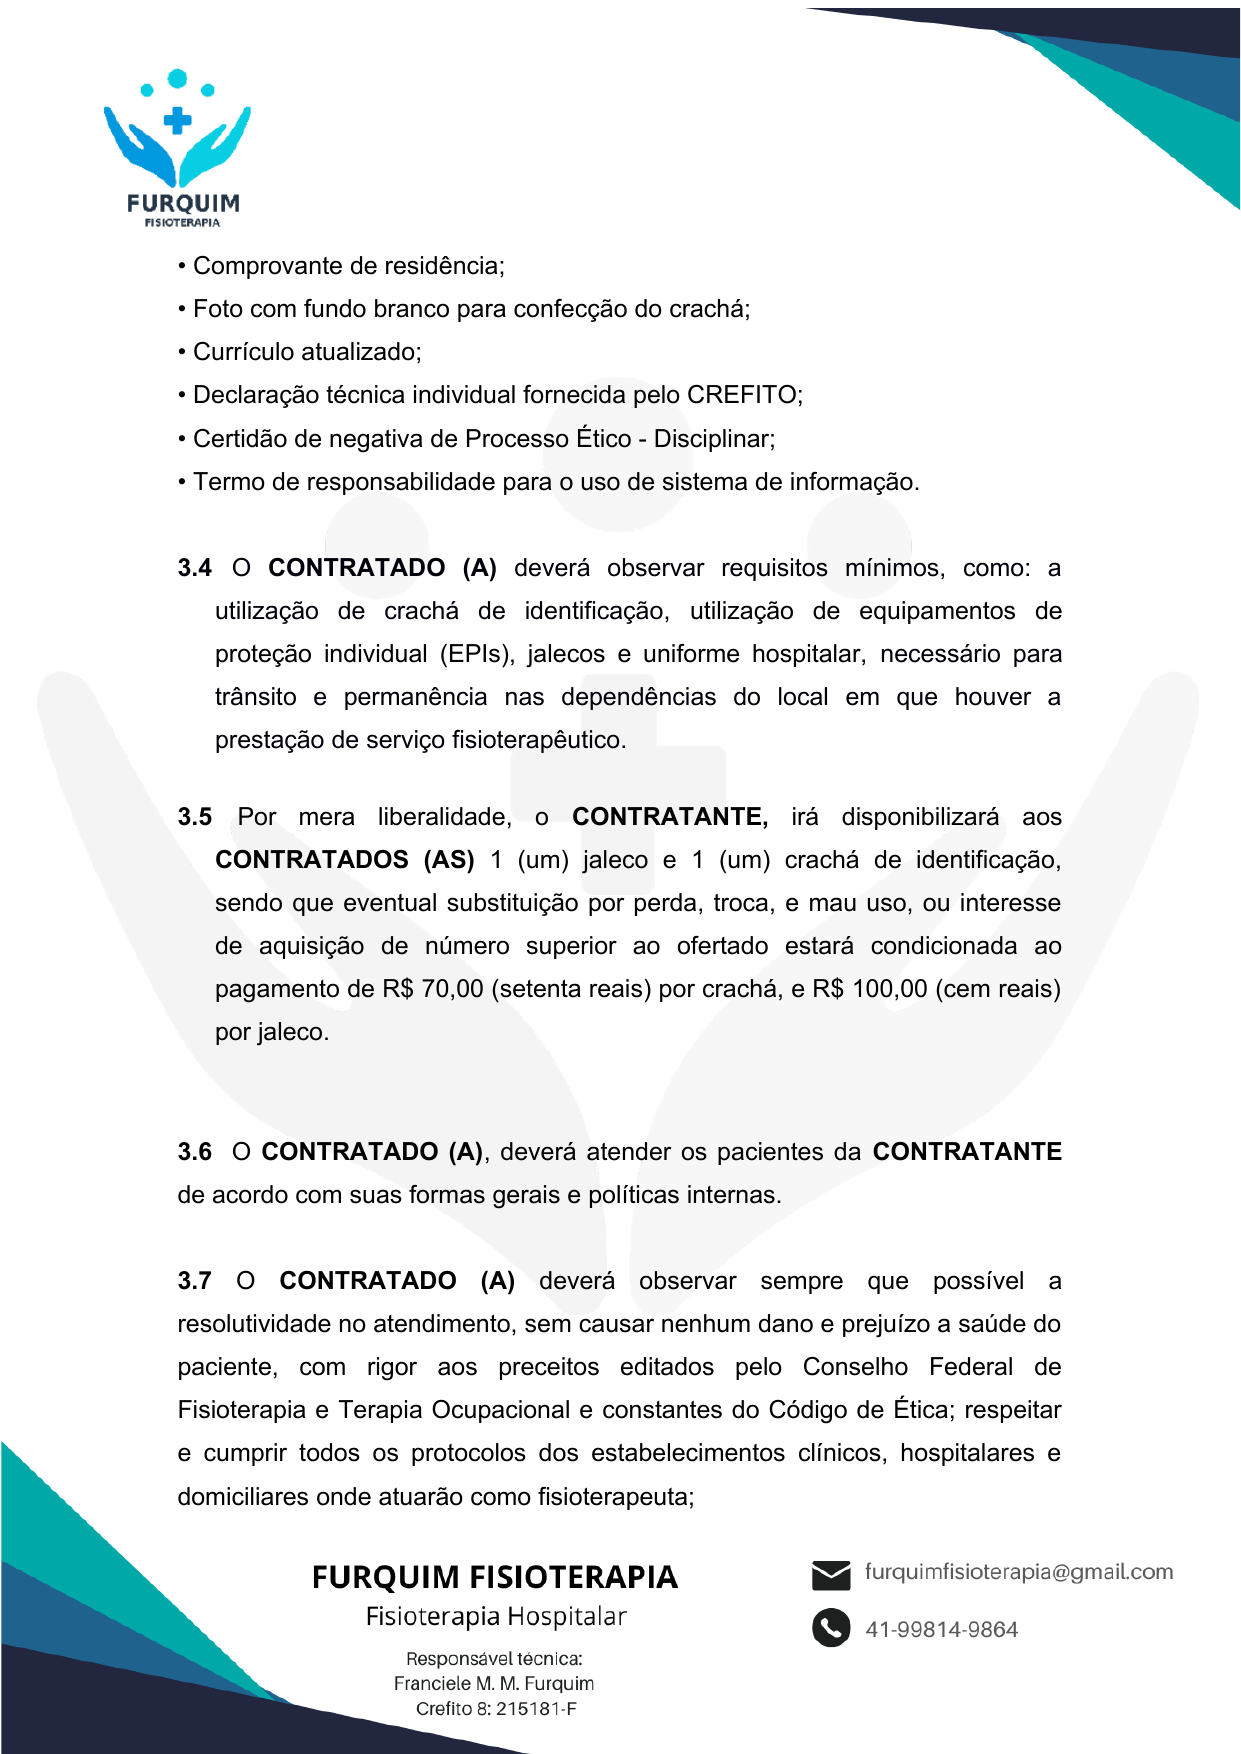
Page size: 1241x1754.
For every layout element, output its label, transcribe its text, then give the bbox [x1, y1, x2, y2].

text • Declaração técnica individual fornecida pelo CREFITO; [177, 380, 1063, 409]
text • Comprovante de residência; [177, 251, 1063, 280]
list Por mera liberalidade, o CONTRATANTE, irá disponibilizará aos CONTRATADOS (AS) 1 (um) jaleco e 1 (um) crachá de identificação, sendo que eventual substituição por perda, troca, e mau uso, ou interesse de aquisição de número superior ao ofertado estará condicionada ao pagamento de R$ 70,00 (setenta reais) por crachá, e R$ 100,00 (cem reais) por jaleco. [177, 802, 1063, 1046]
picture [1, 8, 1241, 1754]
text • Certidão de negativa de Processo Ético - Disciplinar; [177, 423, 1063, 452]
text 3.6 O CONTRATADO (A), deverá atender os pacientes da CONTRATANTE de acordo com suas formas gerais e políticas internas. [177, 1136, 1063, 1208]
list O CONTRATADO (A) deverá observar requisitos mínimos, como: a utilização de crachá de identificação, utilização de equipamentos de proteção individual (EPIs), jalecos e uniforme hospitalar, necessário para trânsito e permanência nas dependências do local em que houver a prestação de serviço fisioterapêutico. [177, 553, 1063, 754]
text • Termo de responsabilidade para o uso de sistema de informação. [177, 467, 1063, 495]
text 3.7 O CONTRATADO (A) deverá observar sempre que possível a resolutividade no atendimento, sem causar nenhum dano e prejuízo a saúde do paciente, com rigor aos preceitos editados pelo Conselho Federal de Fisioterapia e Terapia Ocupacional e constantes do Código de Ética; respeitar e cumprir todos os protocolos dos estabelecimentos clínicos, hospitalares e domiciliares onde atuarão como fisioterapeuta; [177, 1266, 1063, 1510]
text • Foto com fundo branco para confecção do crachá; [177, 294, 1063, 323]
text • Currículo atualizado; [177, 337, 1063, 366]
